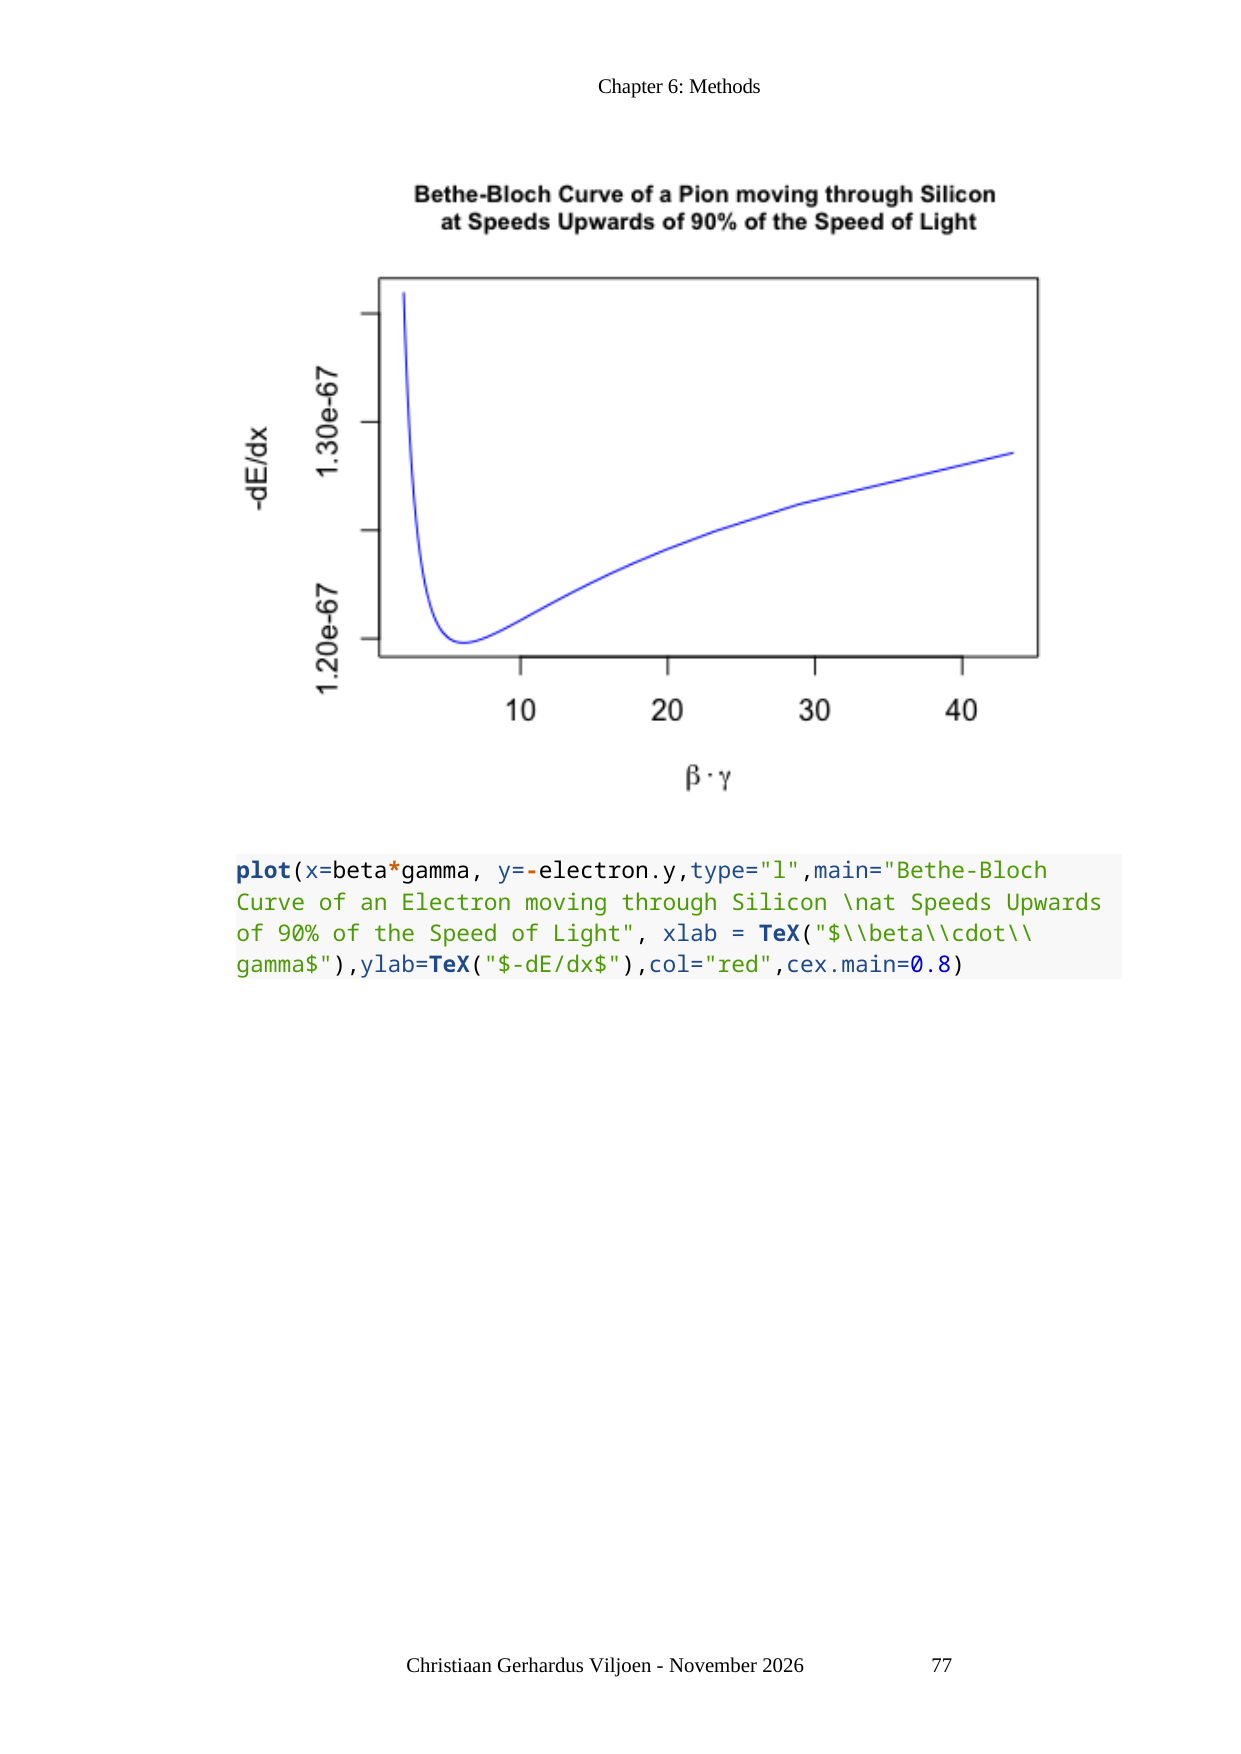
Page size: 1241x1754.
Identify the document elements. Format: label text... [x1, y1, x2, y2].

picture [236, 135, 1112, 836]
text plot(x=beta*gamma, y=-electron.y,type="l",main="Bethe-Bloch Curve of an Electron moving through Silicon \nat Speeds Upwards of 90% of the Speed of Light", xlab = TeX("$\\beta\\cdot\\gamma$"),ylab=TeX("$-dE/dx$"),col="red",cex.main=0.8) [965, 854, 1122, 979]
